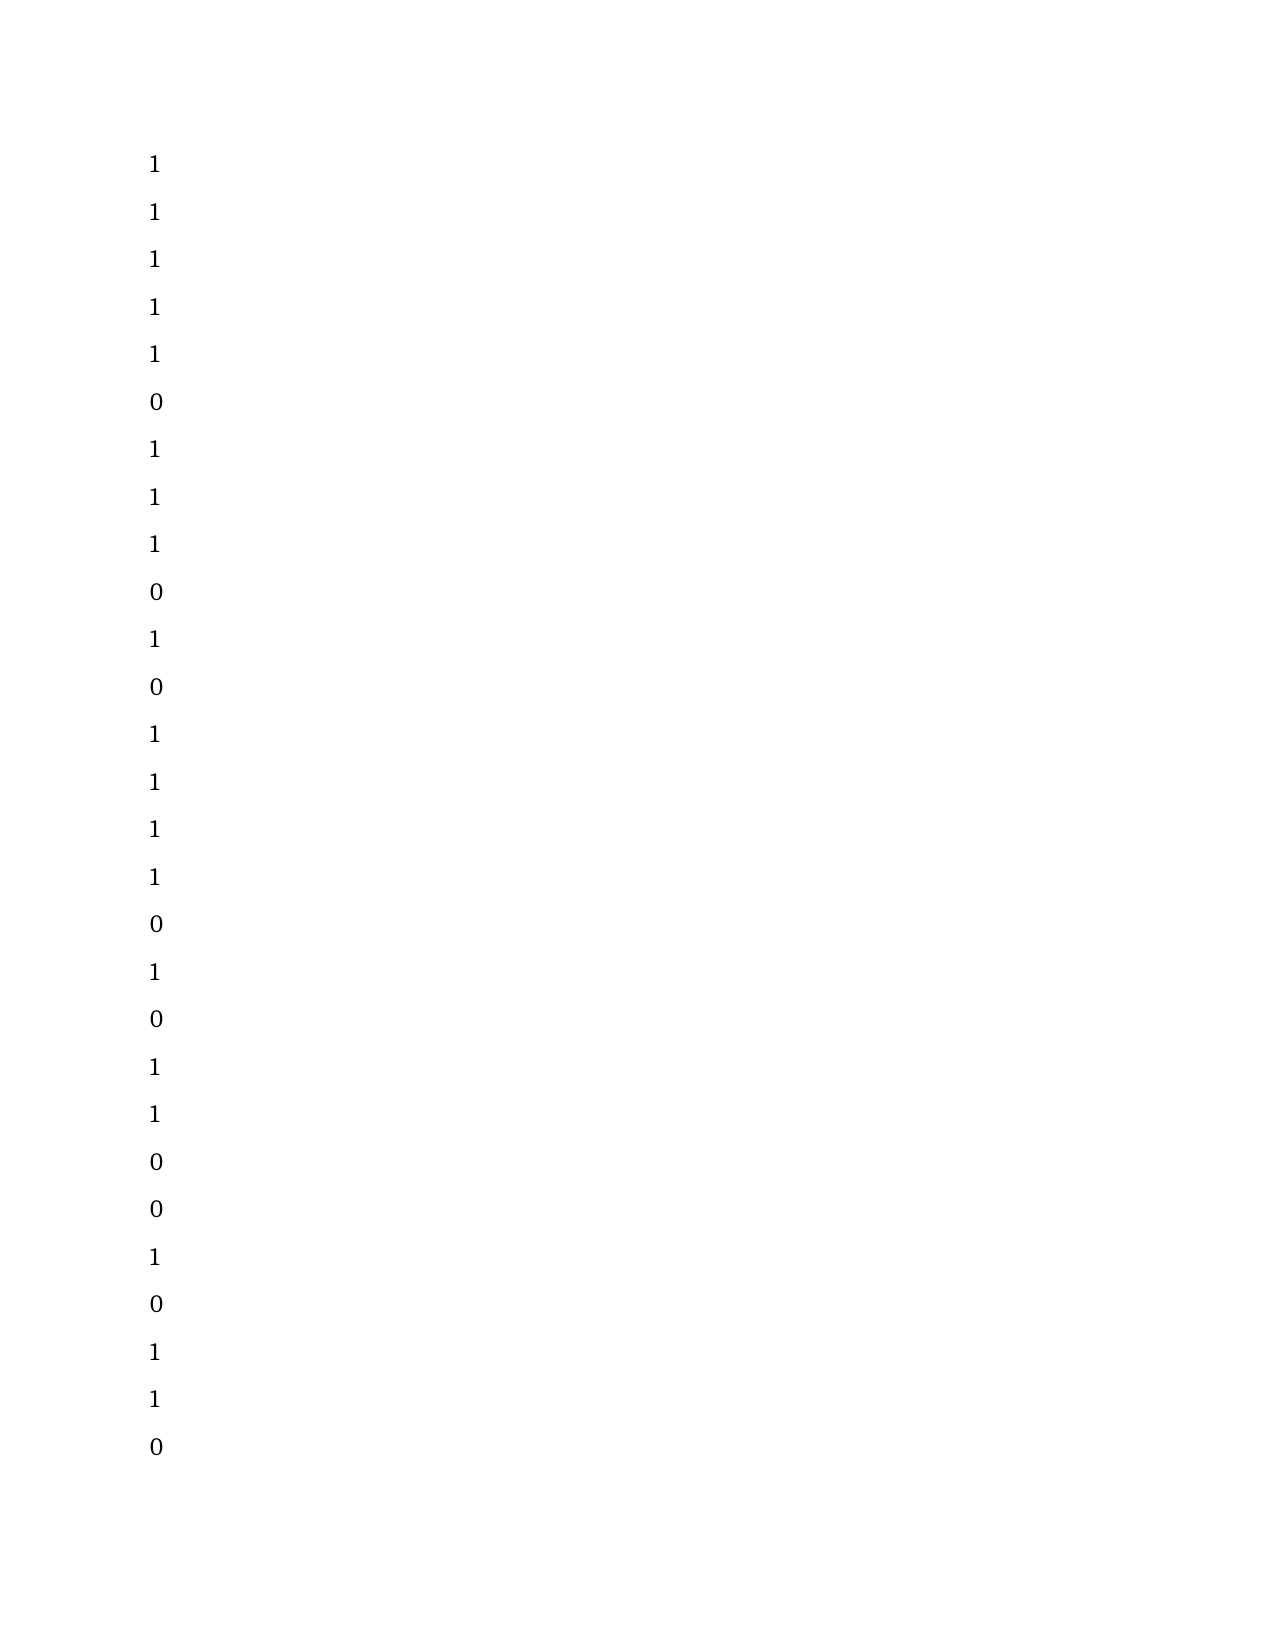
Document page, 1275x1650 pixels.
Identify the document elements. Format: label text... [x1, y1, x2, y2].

text 1 [150, 1242, 1125, 1271]
text 1 [150, 1100, 1125, 1129]
text 0 [150, 1195, 1125, 1224]
text 1 [150, 435, 1125, 464]
text 1 [150, 1052, 1125, 1081]
text 1 [150, 957, 1125, 986]
text 0 [150, 672, 1125, 701]
text 1 [150, 720, 1125, 749]
text 0 [150, 1147, 1125, 1176]
text 1 [150, 292, 1125, 321]
text 1 [150, 767, 1125, 796]
text 1 [150, 530, 1125, 559]
text 0 [150, 1005, 1125, 1034]
text 0 [150, 577, 1125, 606]
text 1 [150, 862, 1125, 891]
text 1 [150, 625, 1125, 654]
text 0 [150, 387, 1125, 416]
text 1 [150, 150, 1125, 179]
text 1 [150, 340, 1125, 369]
text 1 [150, 245, 1125, 274]
text 1 [150, 197, 1125, 226]
text 1 [150, 1385, 1125, 1414]
text 1 [150, 815, 1125, 844]
text 0 [150, 910, 1125, 939]
text 0 [150, 1290, 1125, 1319]
text 0 [150, 1432, 1125, 1461]
text 1 [150, 1337, 1125, 1366]
text 1 [150, 482, 1125, 511]
